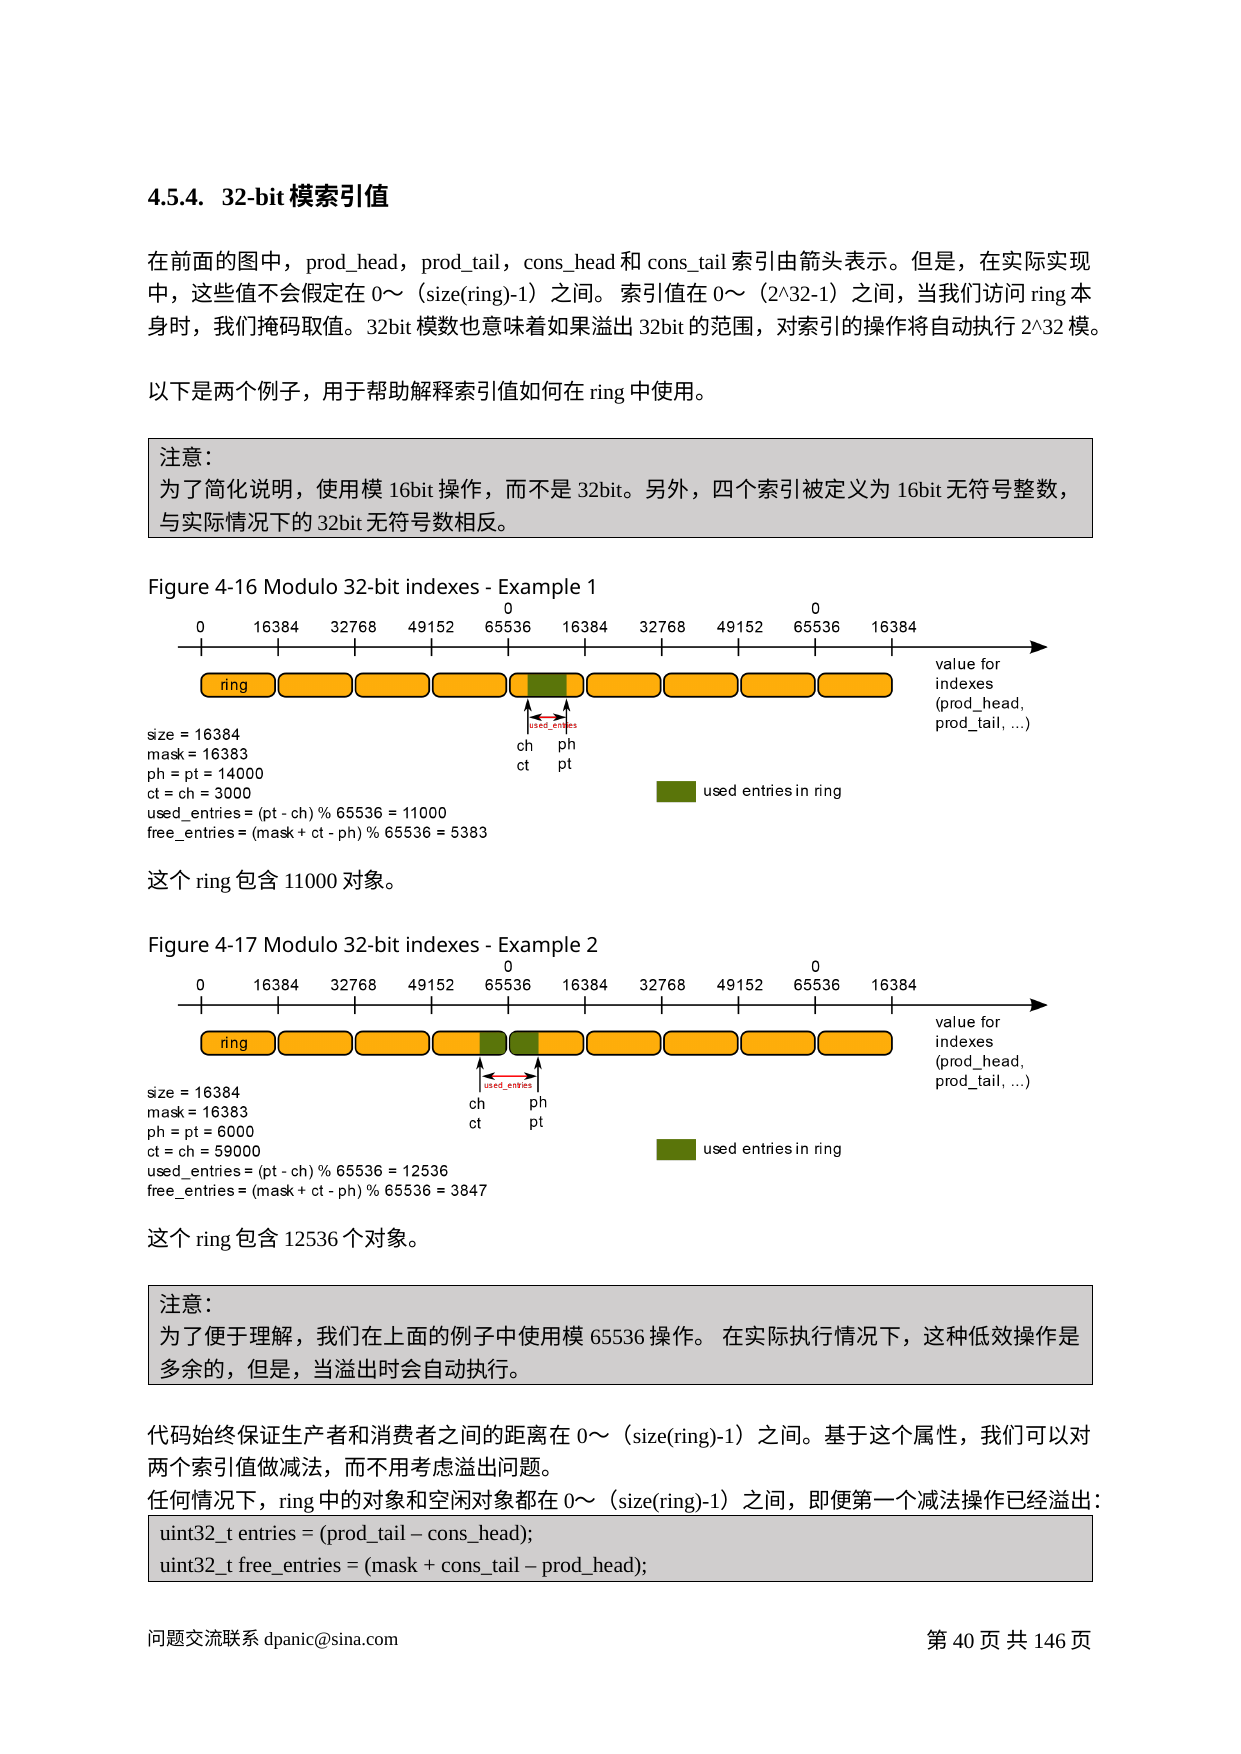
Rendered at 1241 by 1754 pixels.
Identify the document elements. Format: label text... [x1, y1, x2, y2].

table_header uint32_t entries = (prod_tail – cons_head); uint32_t free_entries = (mask + cons_tail – prod_head); [149, 1516, 1092, 1581]
text 任何情况下，ring中的对象和空闲对象都在0～（size(ring)-1）之间，即便第一个减法操作已经溢出： [148, 1482, 1092, 1515]
text 这个ring包含11000对象。 [148, 863, 1092, 895]
picture [147, 602, 1048, 842]
subtitle 32-bit模索引值 [148, 162, 1092, 227]
table_header 注意： 为了简化说明，使用模16bit操作，而不是32bit。另外，四个索引被定义为16bit无符号整数，与实际情况下的32bit无符号数相反。 [149, 439, 1092, 537]
text 以下是两个例子，用于帮助解释索引值如何在ring中使用。 [148, 373, 1092, 406]
text 代码始终保证生产者和消费者之间的距离在0～（size(ring)-1）之间。基于这个属性，我们可以对两个索引值做减法，而不用考虑溢出问题。 [148, 1417, 1092, 1482]
picture [147, 960, 1048, 1200]
table_header 注意： 为了便于理解，我们在上面的例子中使用模65536操作。 在实际执行情况下，这种低效操作是多余的，但是，当溢出时会自动执行。 [149, 1286, 1092, 1384]
text 这个ring包含12536个对象。 [148, 1220, 1092, 1253]
text 在前面的图中，prod_head，prod_tail，cons_head和cons_tail索引由箭头表示。但是，在实际实现中，这些值不会假定在0～（size(ring)-1）之间。 索引值在0～（2^32-1）之间，当我们访问ring本身时，我们掩码取值。32bit模数也意味着如果溢出32bit的范围，对索引的操作将自动执行2^32模。 [148, 243, 1092, 341]
